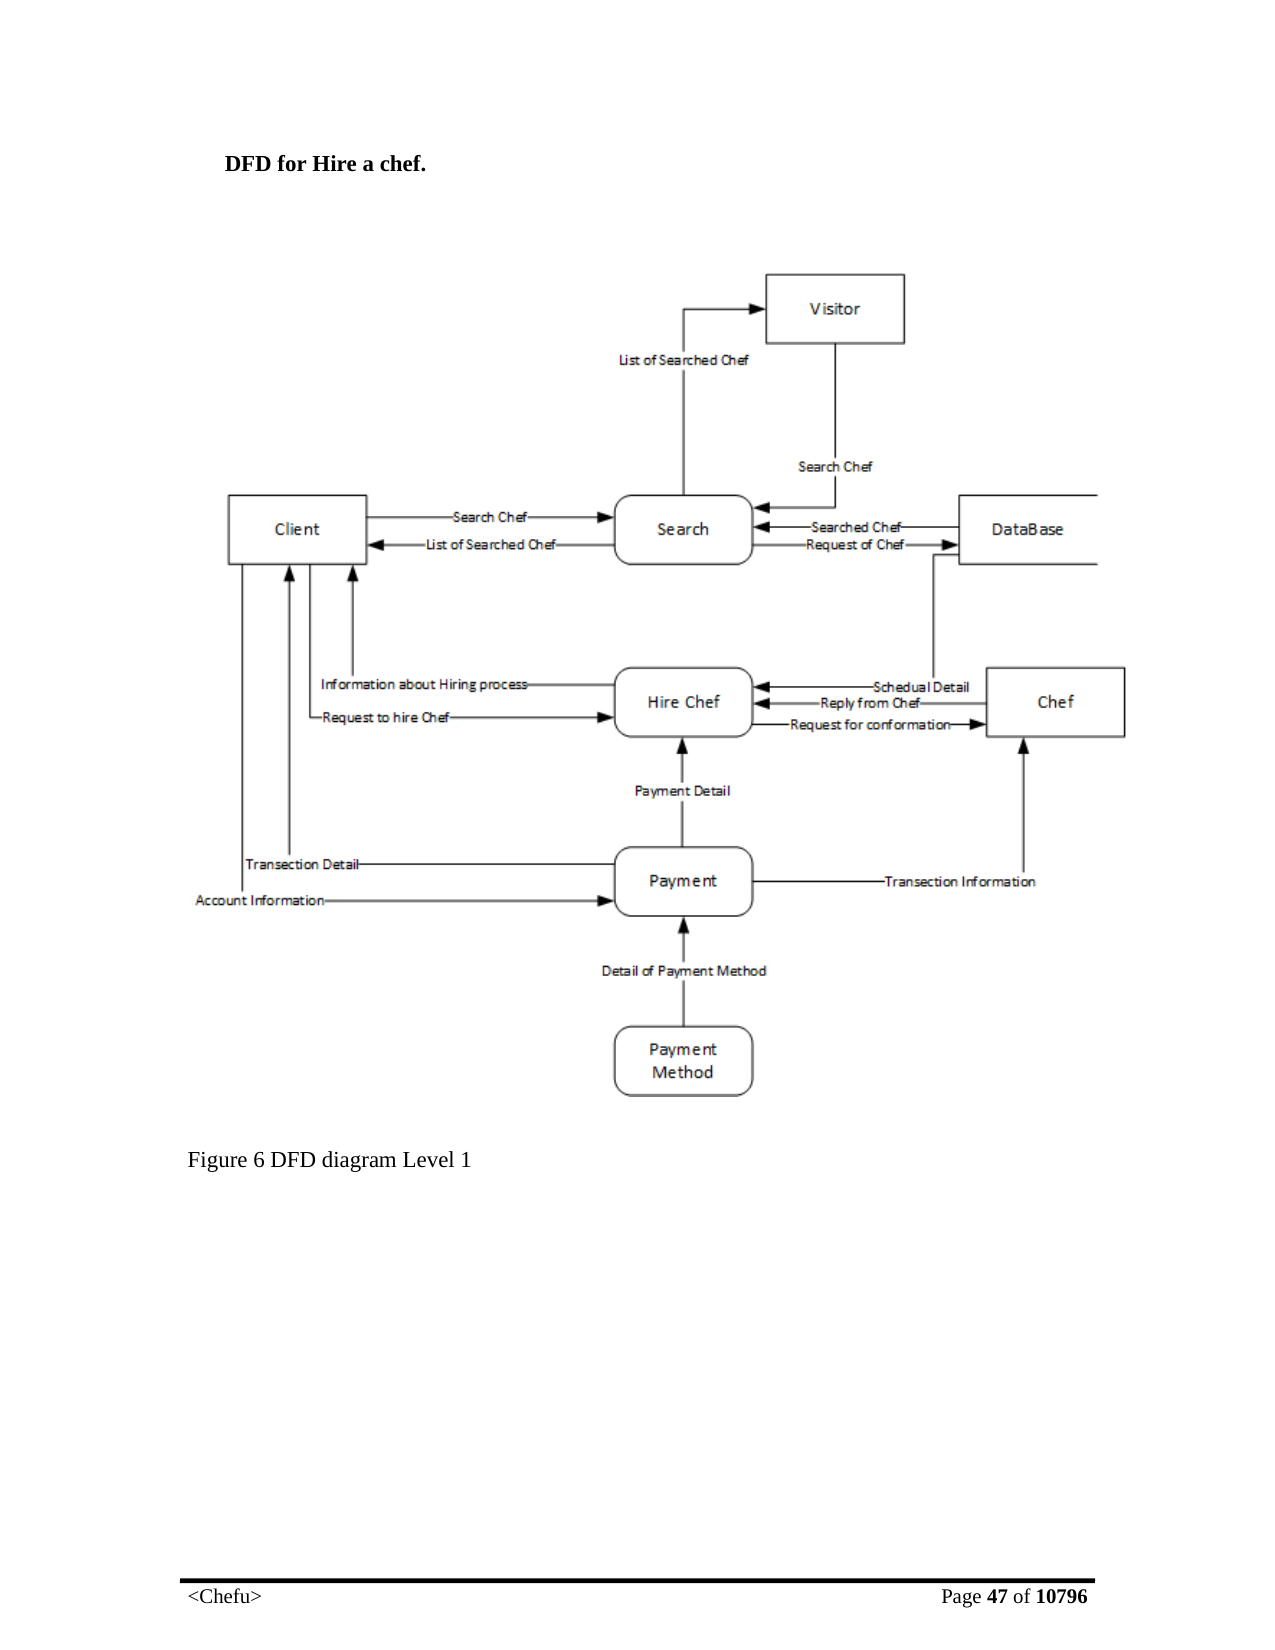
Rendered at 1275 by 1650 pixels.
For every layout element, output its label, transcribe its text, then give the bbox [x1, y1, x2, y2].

picture [187, 273, 1127, 1097]
text Figure 6 DFD diagram Level 1 [187, 1146, 1087, 1172]
text DFD for Hire a chef. [187, 150, 1087, 176]
